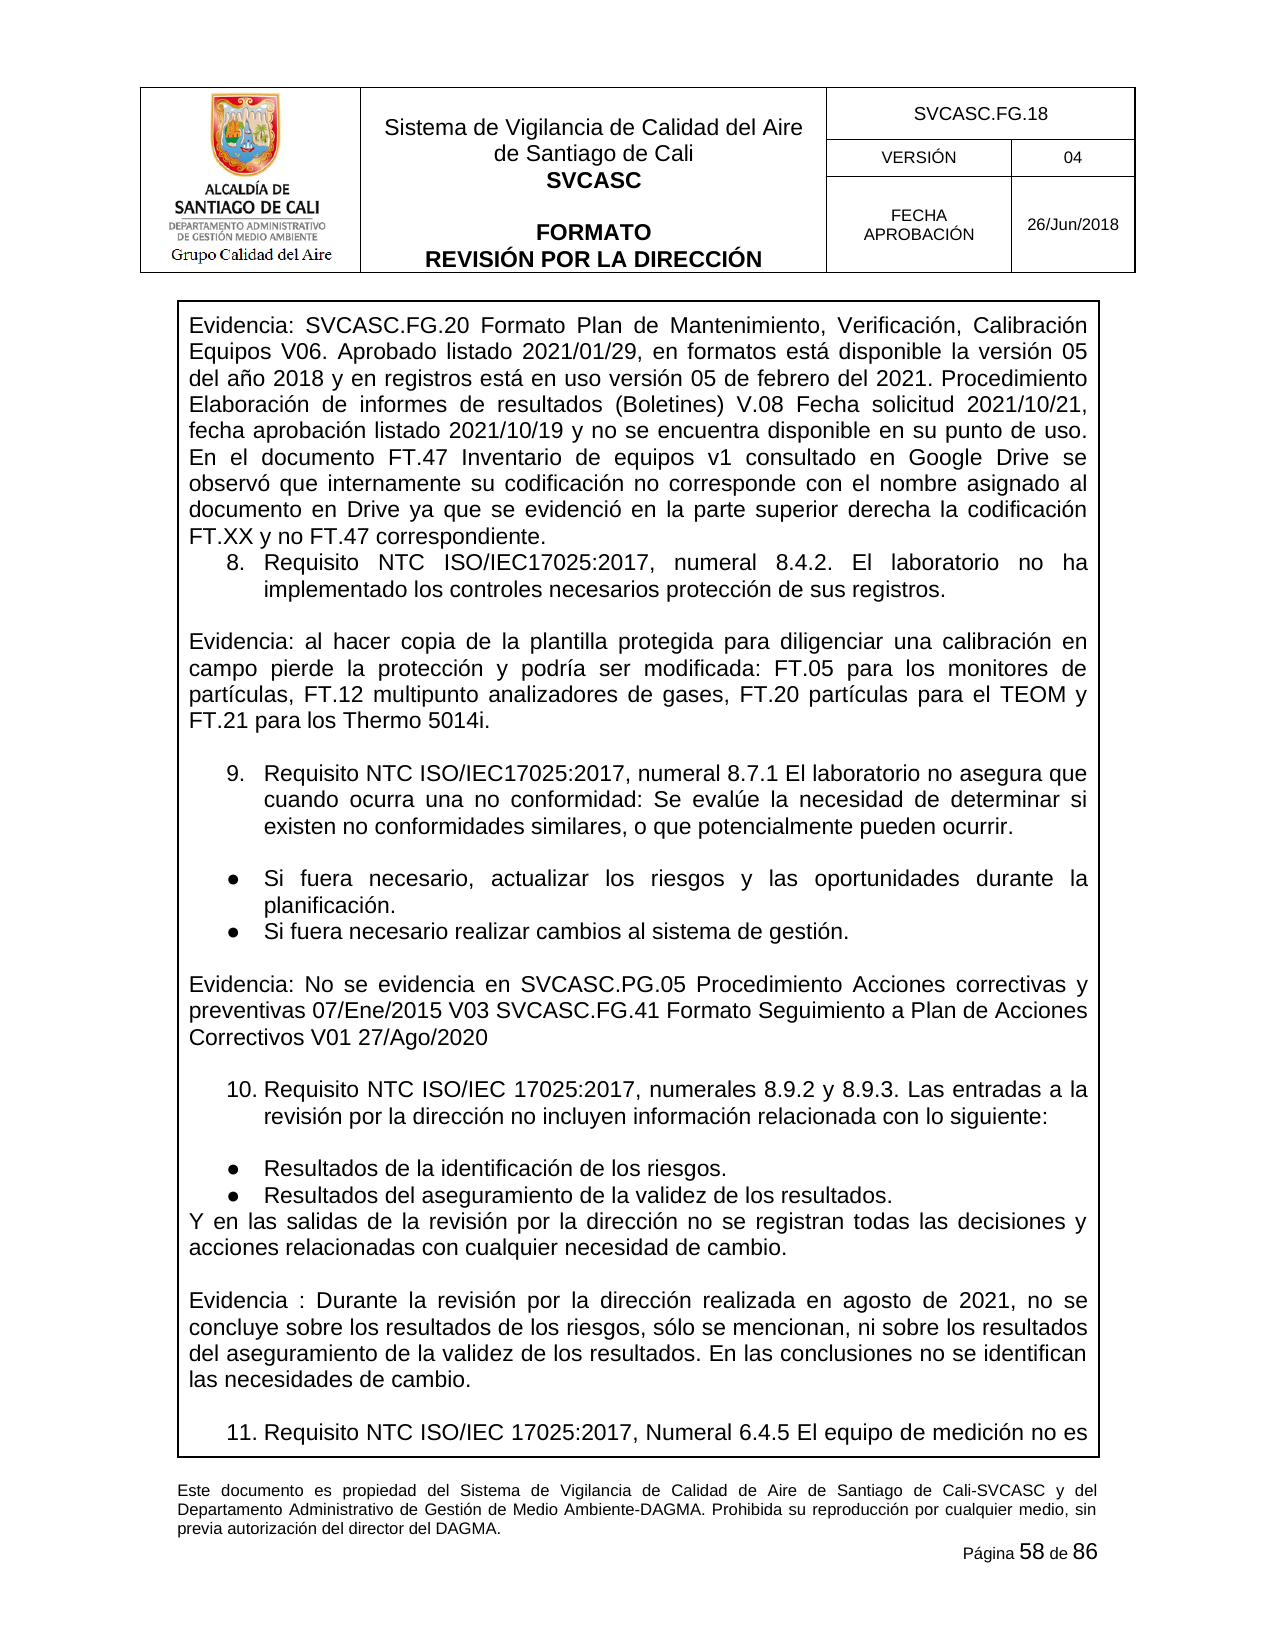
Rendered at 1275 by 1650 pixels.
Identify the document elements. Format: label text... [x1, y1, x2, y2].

picture [163, 92, 337, 266]
